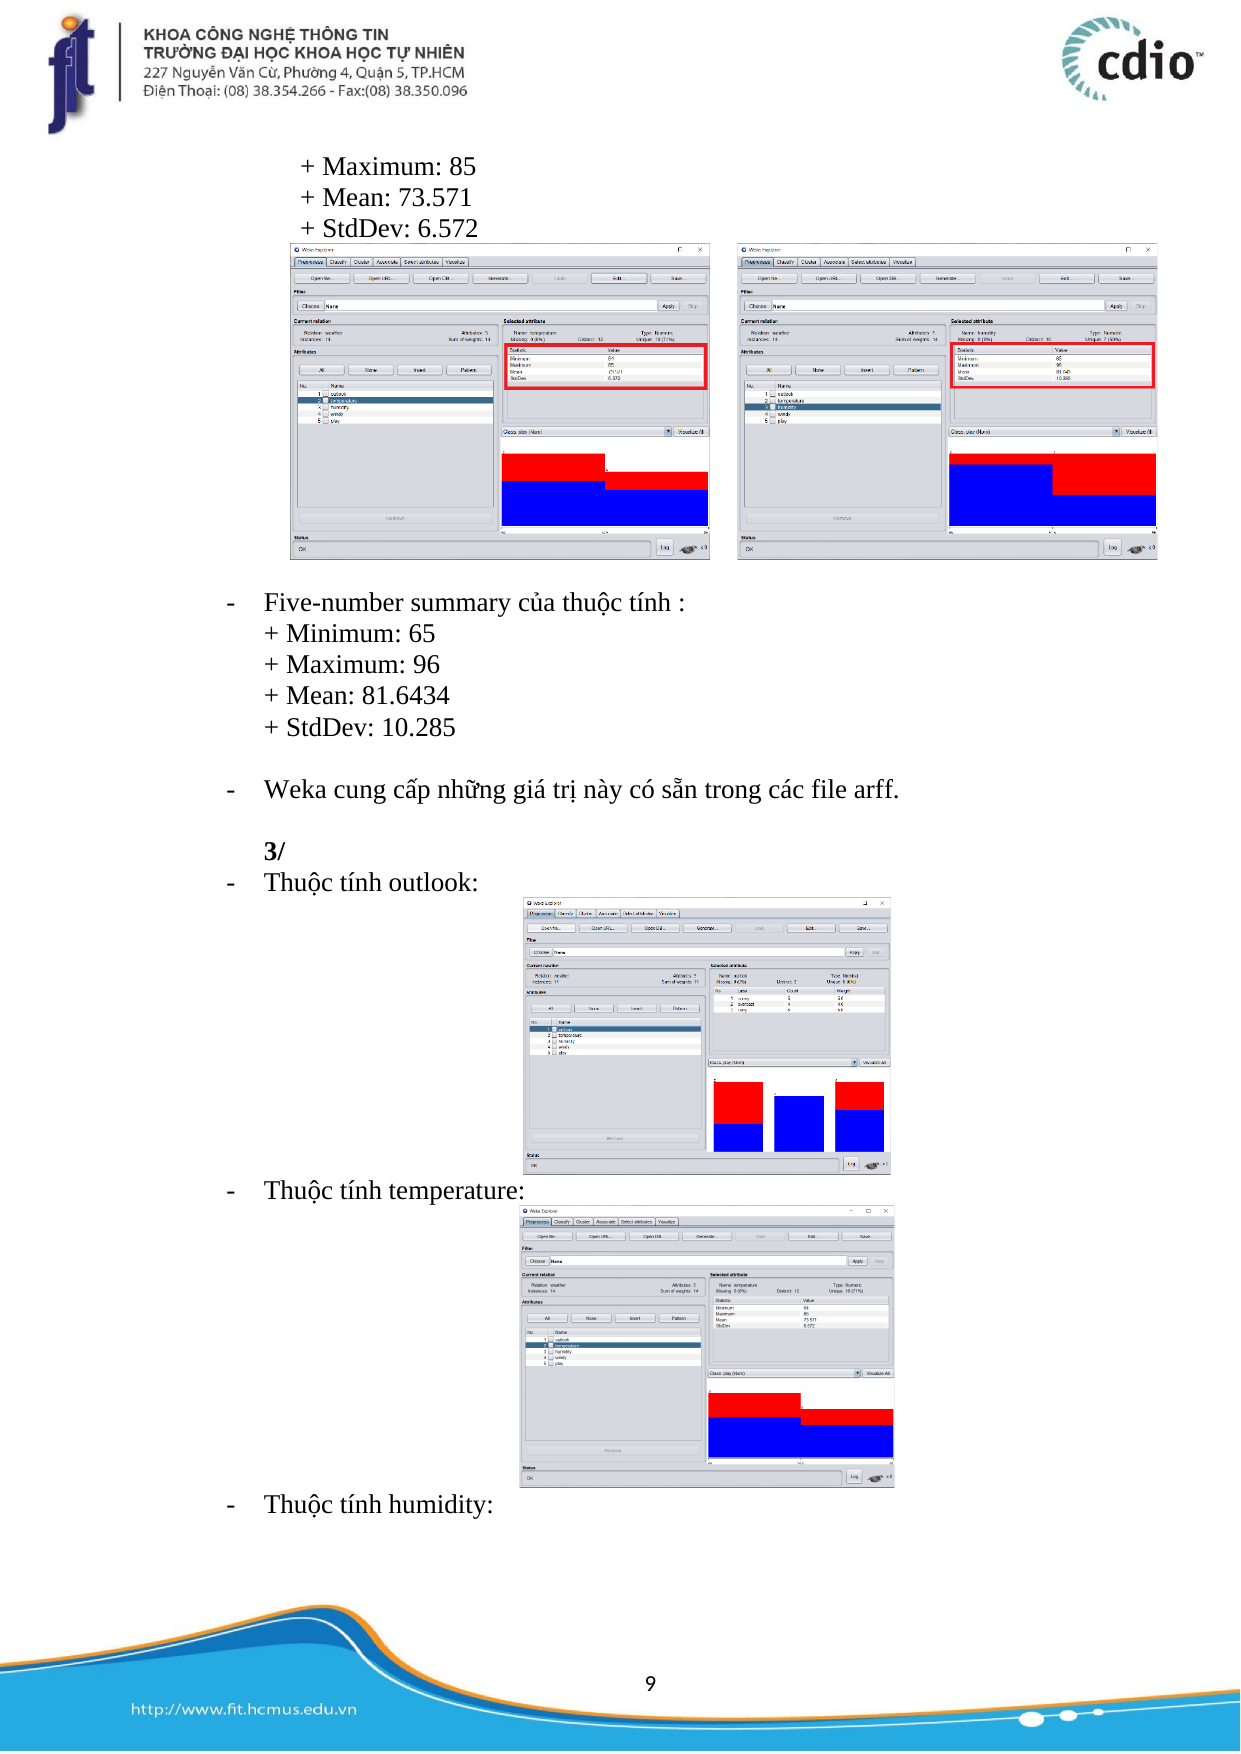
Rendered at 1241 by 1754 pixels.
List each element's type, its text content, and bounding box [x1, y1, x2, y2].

list + Minimum: 65 [264, 617, 1150, 648]
picture [290, 243, 710, 560]
list 3/ [264, 835, 1150, 866]
list + StdDev: 10.285 [264, 711, 1150, 742]
list Thuộc tính temperature: [226, 1174, 1150, 1205]
list + Mean: 81.6434 [264, 679, 1150, 711]
list Thuộc tính humidity: [226, 1488, 1150, 1519]
picture [0, 1601, 1241, 1751]
list + Maximum: 96 [264, 648, 1150, 679]
list Five-number summary của thuộc tính : [226, 586, 1150, 617]
list + Maximum: 85 [300, 150, 1150, 181]
list Weka cung cấp những giá trị này có sẵn trong các file arff. [226, 773, 1150, 804]
picture [737, 243, 1158, 560]
picture [24, 6, 1216, 157]
list Thuộc tính outlook: [226, 866, 1150, 897]
list + Mean: 73.571 [300, 181, 1150, 212]
list + StdDev: 6.572 [300, 212, 1150, 243]
picture [523, 897, 891, 1175]
picture [519, 1205, 895, 1488]
